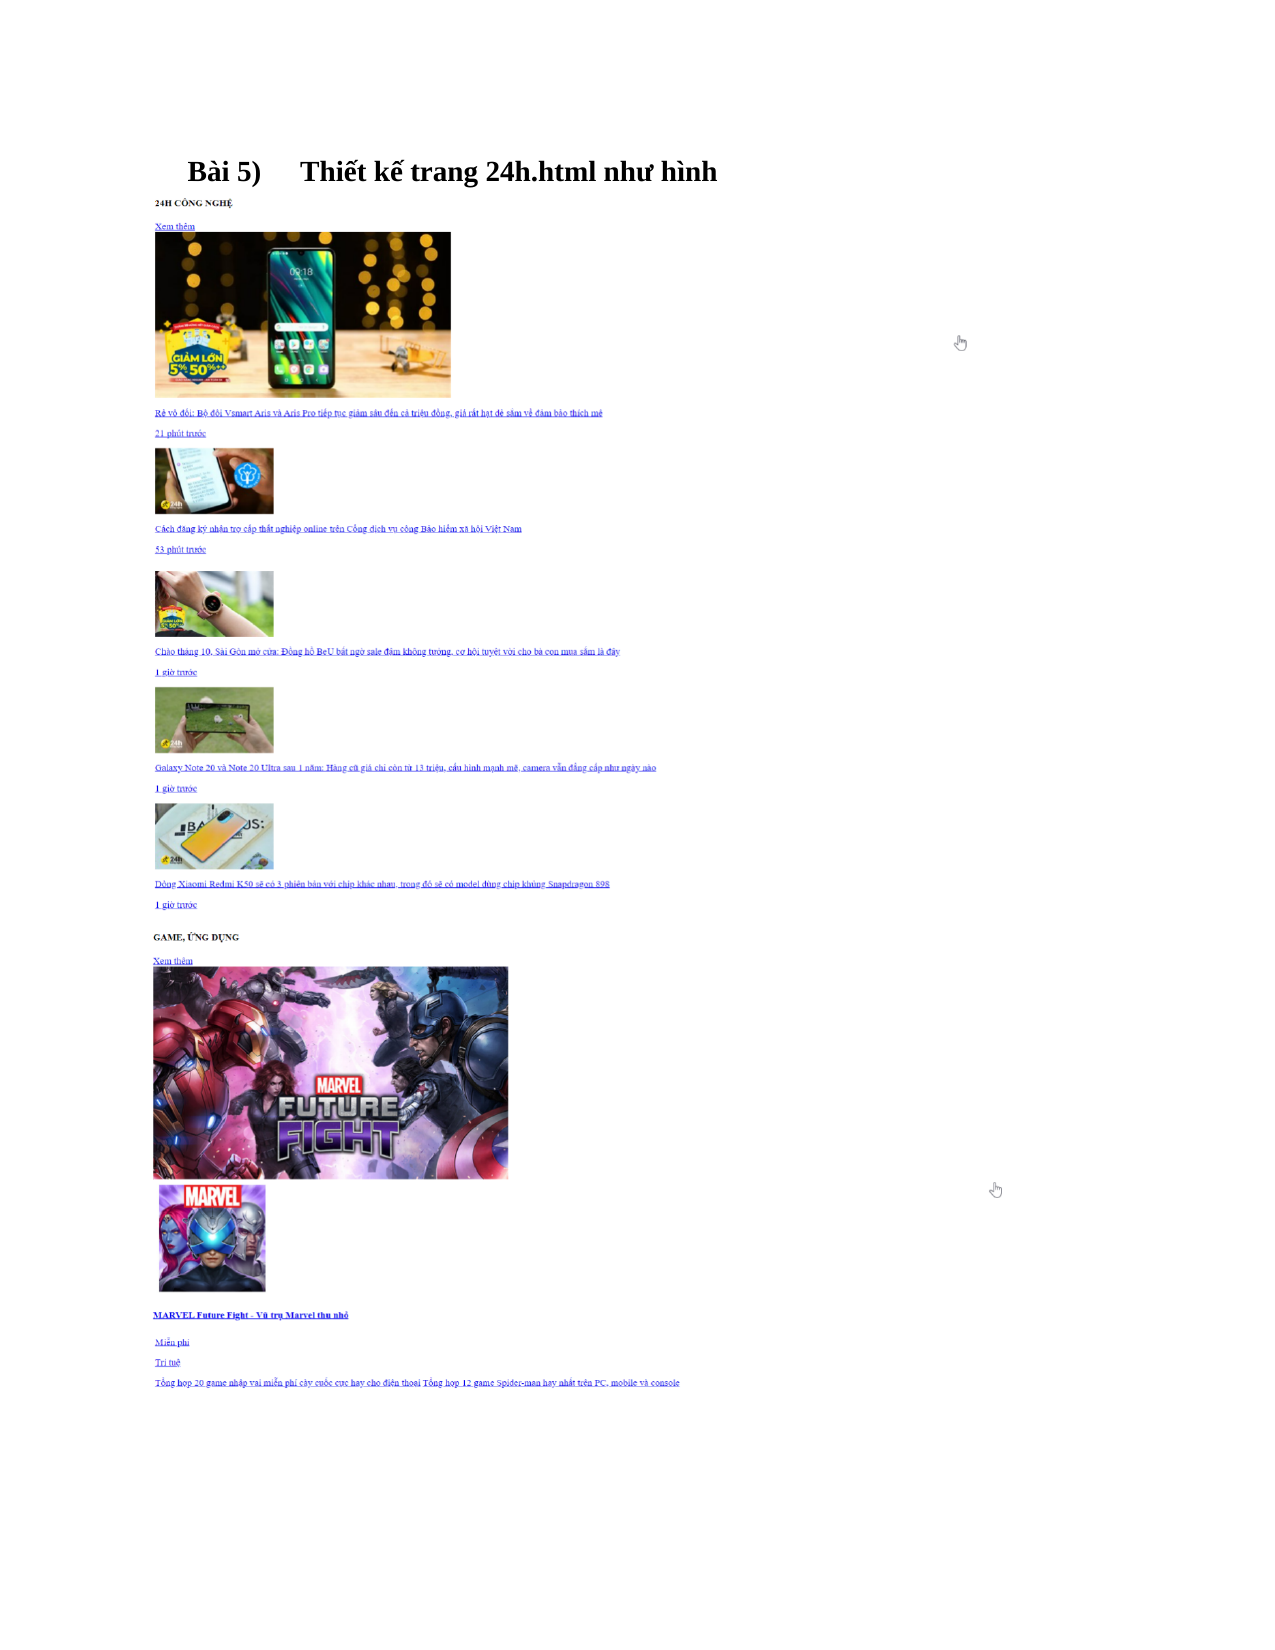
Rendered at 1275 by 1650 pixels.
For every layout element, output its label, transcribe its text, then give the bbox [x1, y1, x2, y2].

picture [150, 194, 1094, 1408]
subtitle Thiết kế trang 24h.html như hình [187, 154, 1125, 188]
